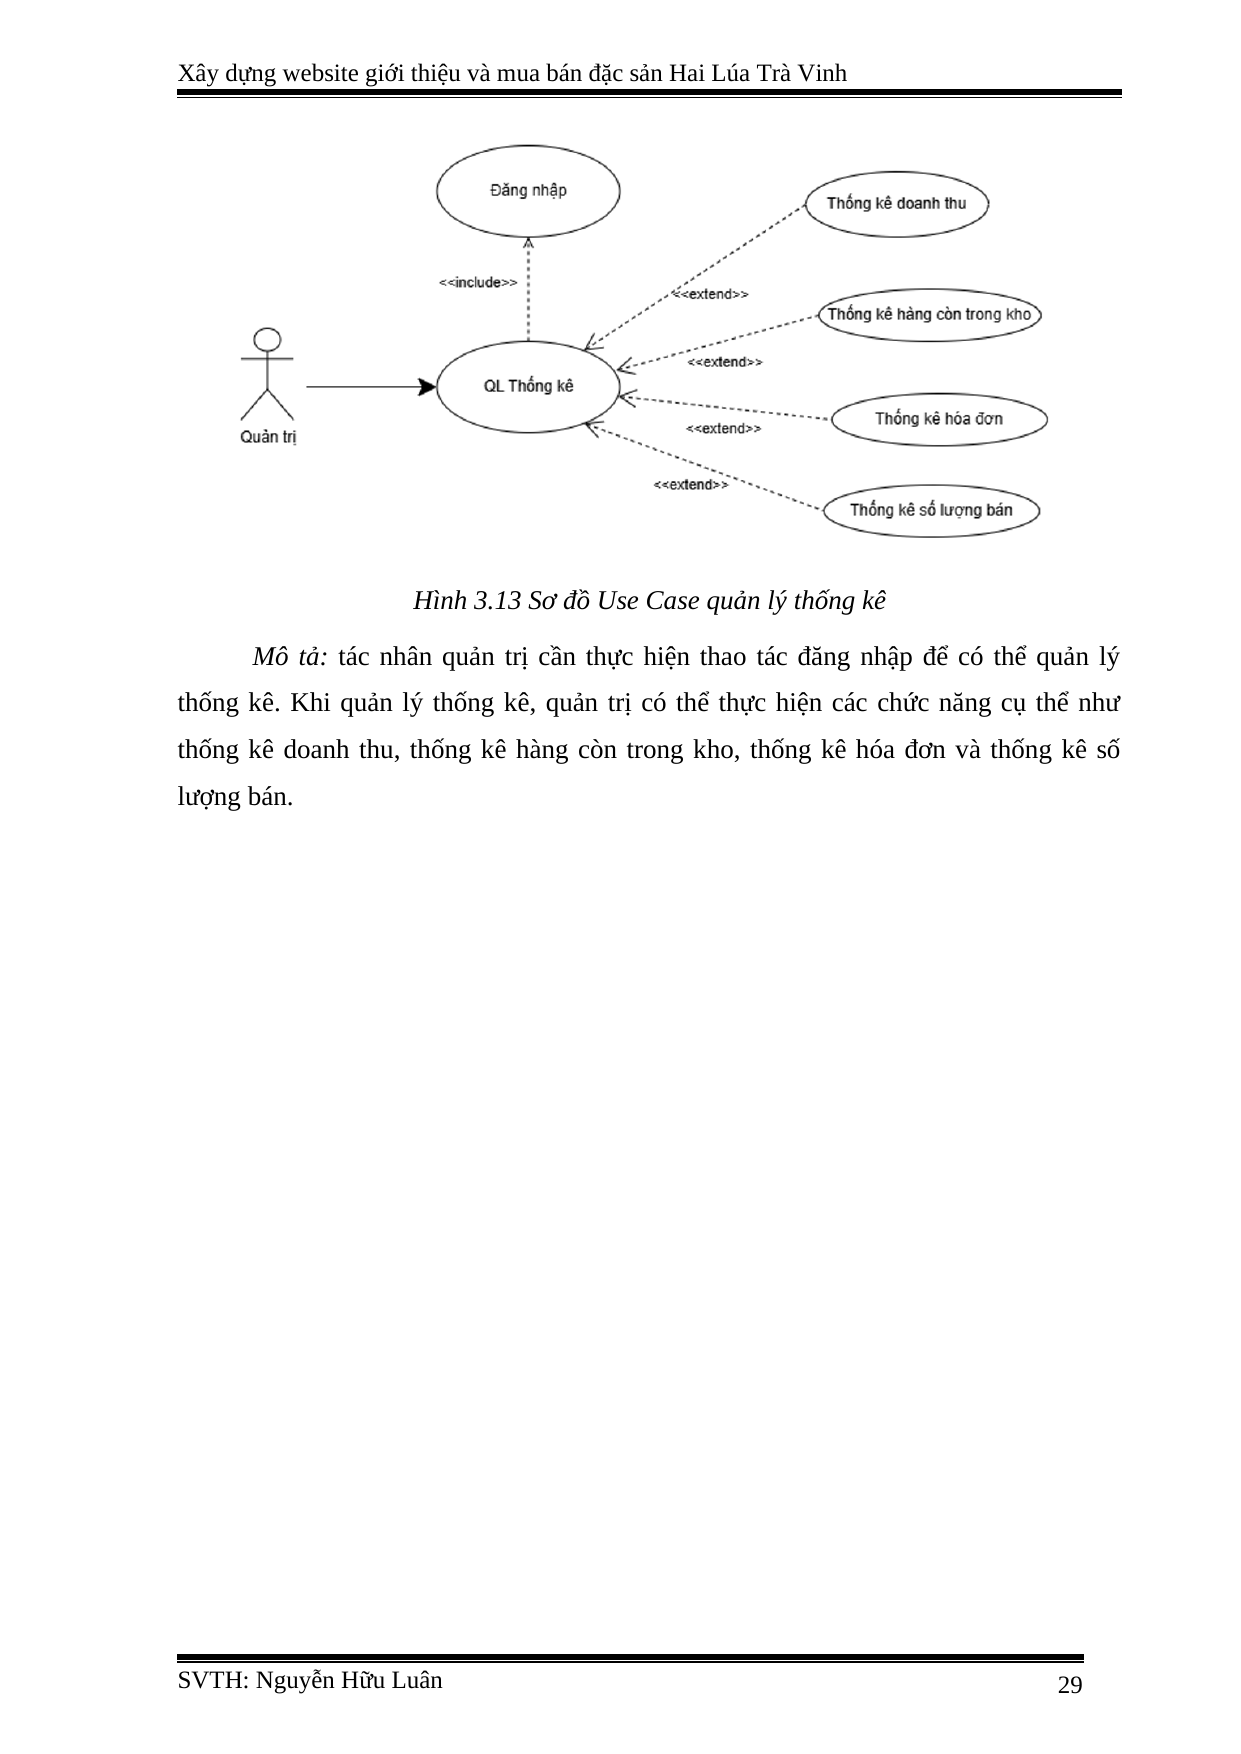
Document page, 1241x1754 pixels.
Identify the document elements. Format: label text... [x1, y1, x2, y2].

text Mô tả: tác nhân quản trị cần thực hiện thao tác đăng nhập để có thể quản lý thống kê. Khi quản lý thống kê, quản trị có thể thực hiện các chức năng cụ thể như thống kê doanh thu, thống kê hàng còn trong kho, thống kê hóa đơn và thống kê số lượng bán. [177, 640, 1122, 811]
picture [177, 118, 1123, 557]
text Hình 3.13 Sơ đồ Use Case quản lý thống kê [177, 584, 1122, 615]
